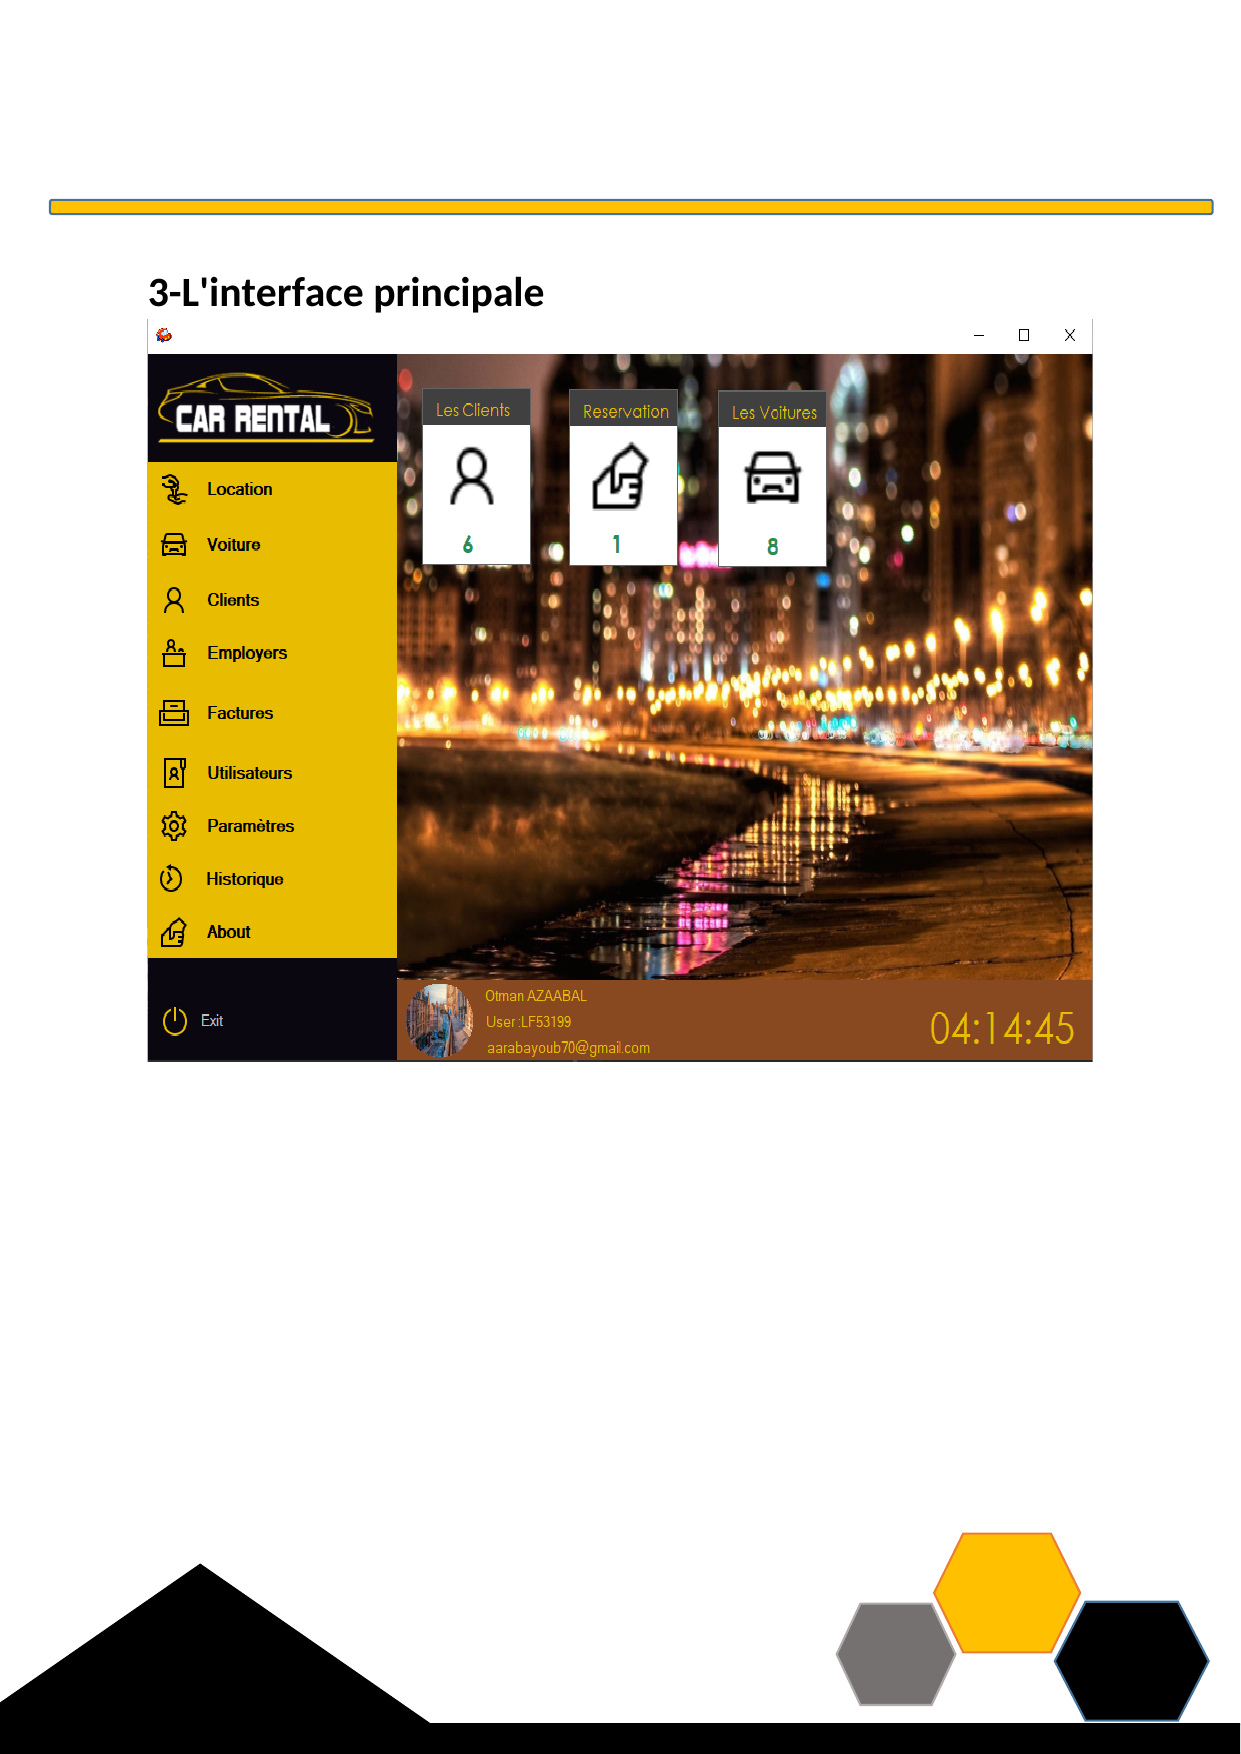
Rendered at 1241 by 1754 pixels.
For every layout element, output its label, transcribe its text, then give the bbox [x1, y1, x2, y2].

text 3-L'interface principale [148, 266, 1093, 319]
picture [147, 319, 1093, 1062]
